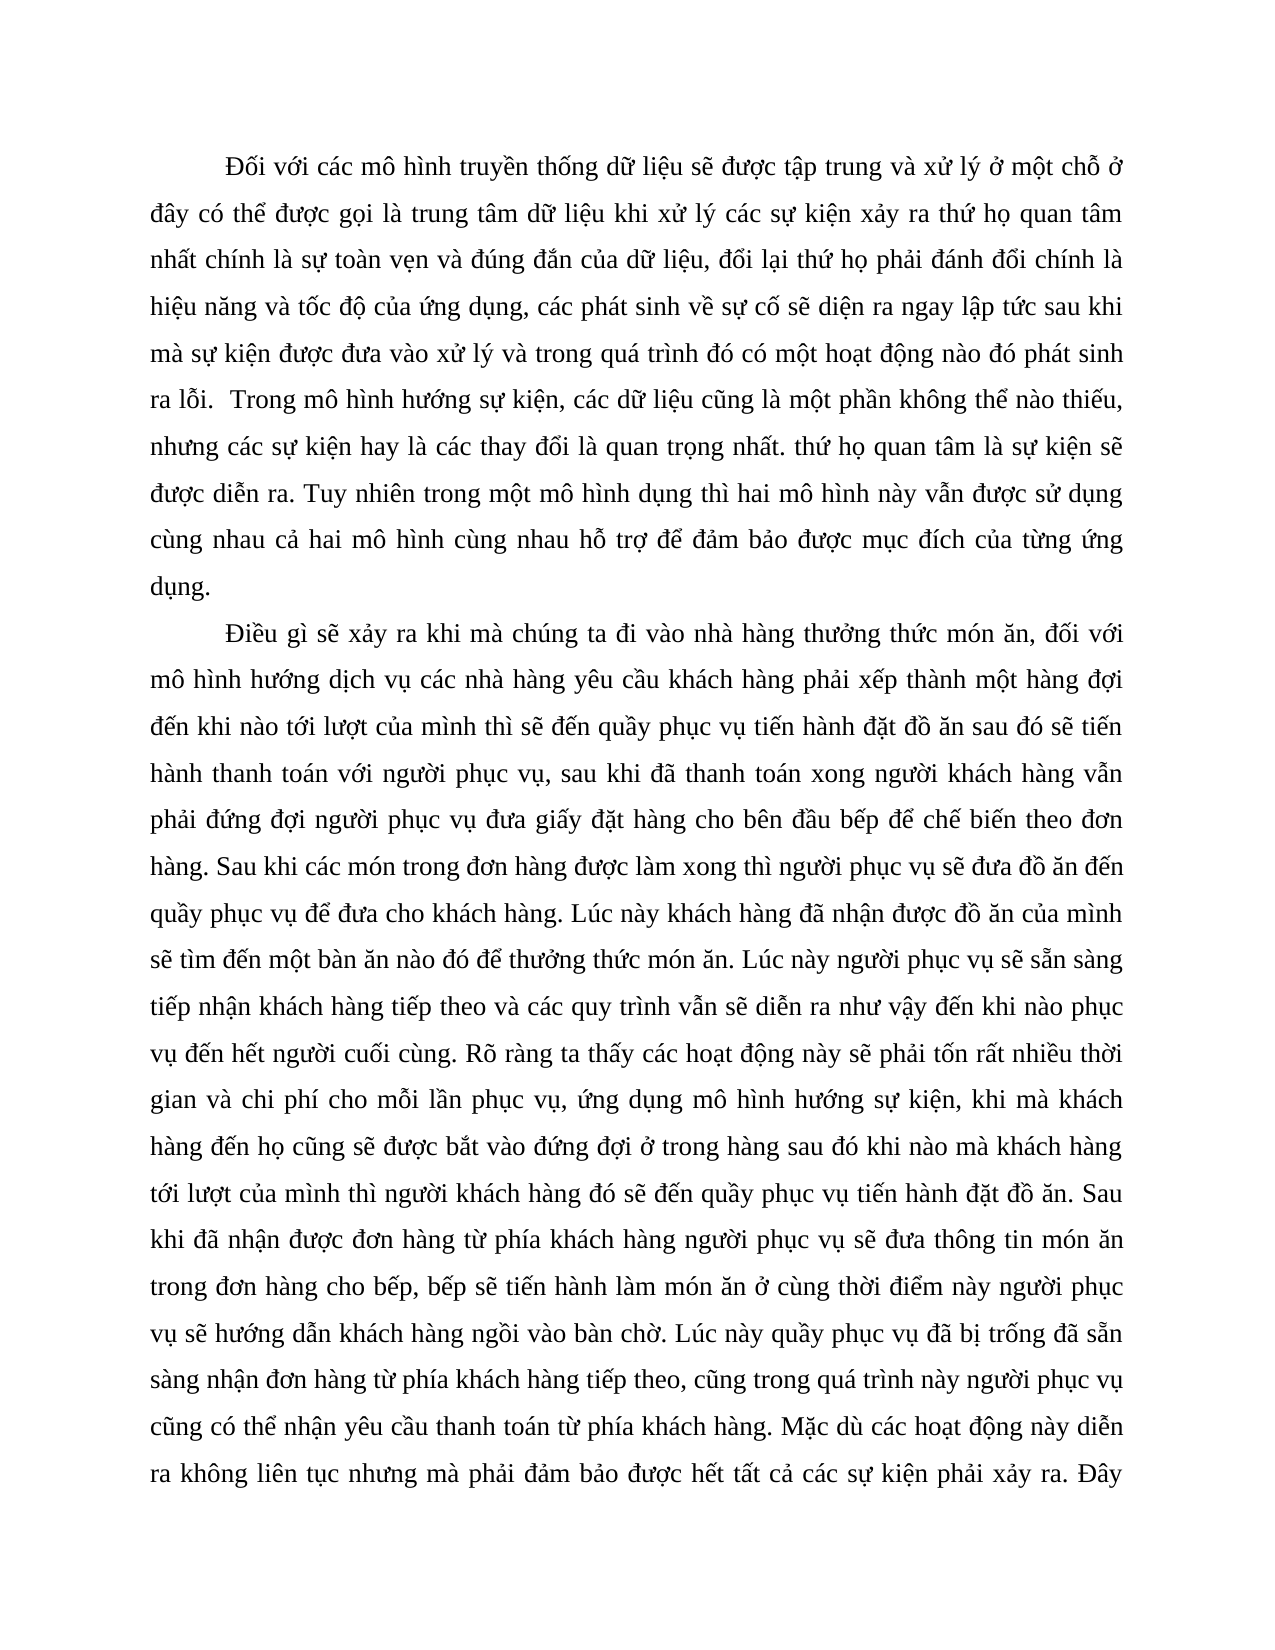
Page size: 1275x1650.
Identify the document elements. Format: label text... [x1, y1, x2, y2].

text Đối với các mô hình truyền thống dữ liệu sẽ được tập trung và xử lý ở một chỗ ở đây có thể được gọi là trung tâm dữ liệu khi xử lý các sự kiện xảy ra thứ họ quan tâm nhất chính là sự toàn vẹn và đúng đắn của dữ liệu, đổi lại thứ họ phải đánh đổi chính là hiệu năng và tốc độ của ứng dụng, các phát sinh về sự cố sẽ diện ra ngay lập tức sau khi mà sự kiện được đưa vào xử lý và trong quá trình đó có một hoạt động nào đó phát sinh ra lỗi. Trong mô hình hướng sự kiện, các dữ liệu cũng là một phần không thể nào thiếu, nhưng các sự kiện hay là các thay đổi là quan trọng nhất. thứ họ quan tâm là sự kiện sẽ được diễn ra. Tuy nhiên trong một mô hình dụng thì hai mô hình này vẫn được sử dụng cùng nhau cả hai mô hình cùng nhau hỗ trợ để đảm bảo được mục đích của từng ứng dụng. [150, 150, 1125, 601]
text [150, 617, 1125, 1488]
